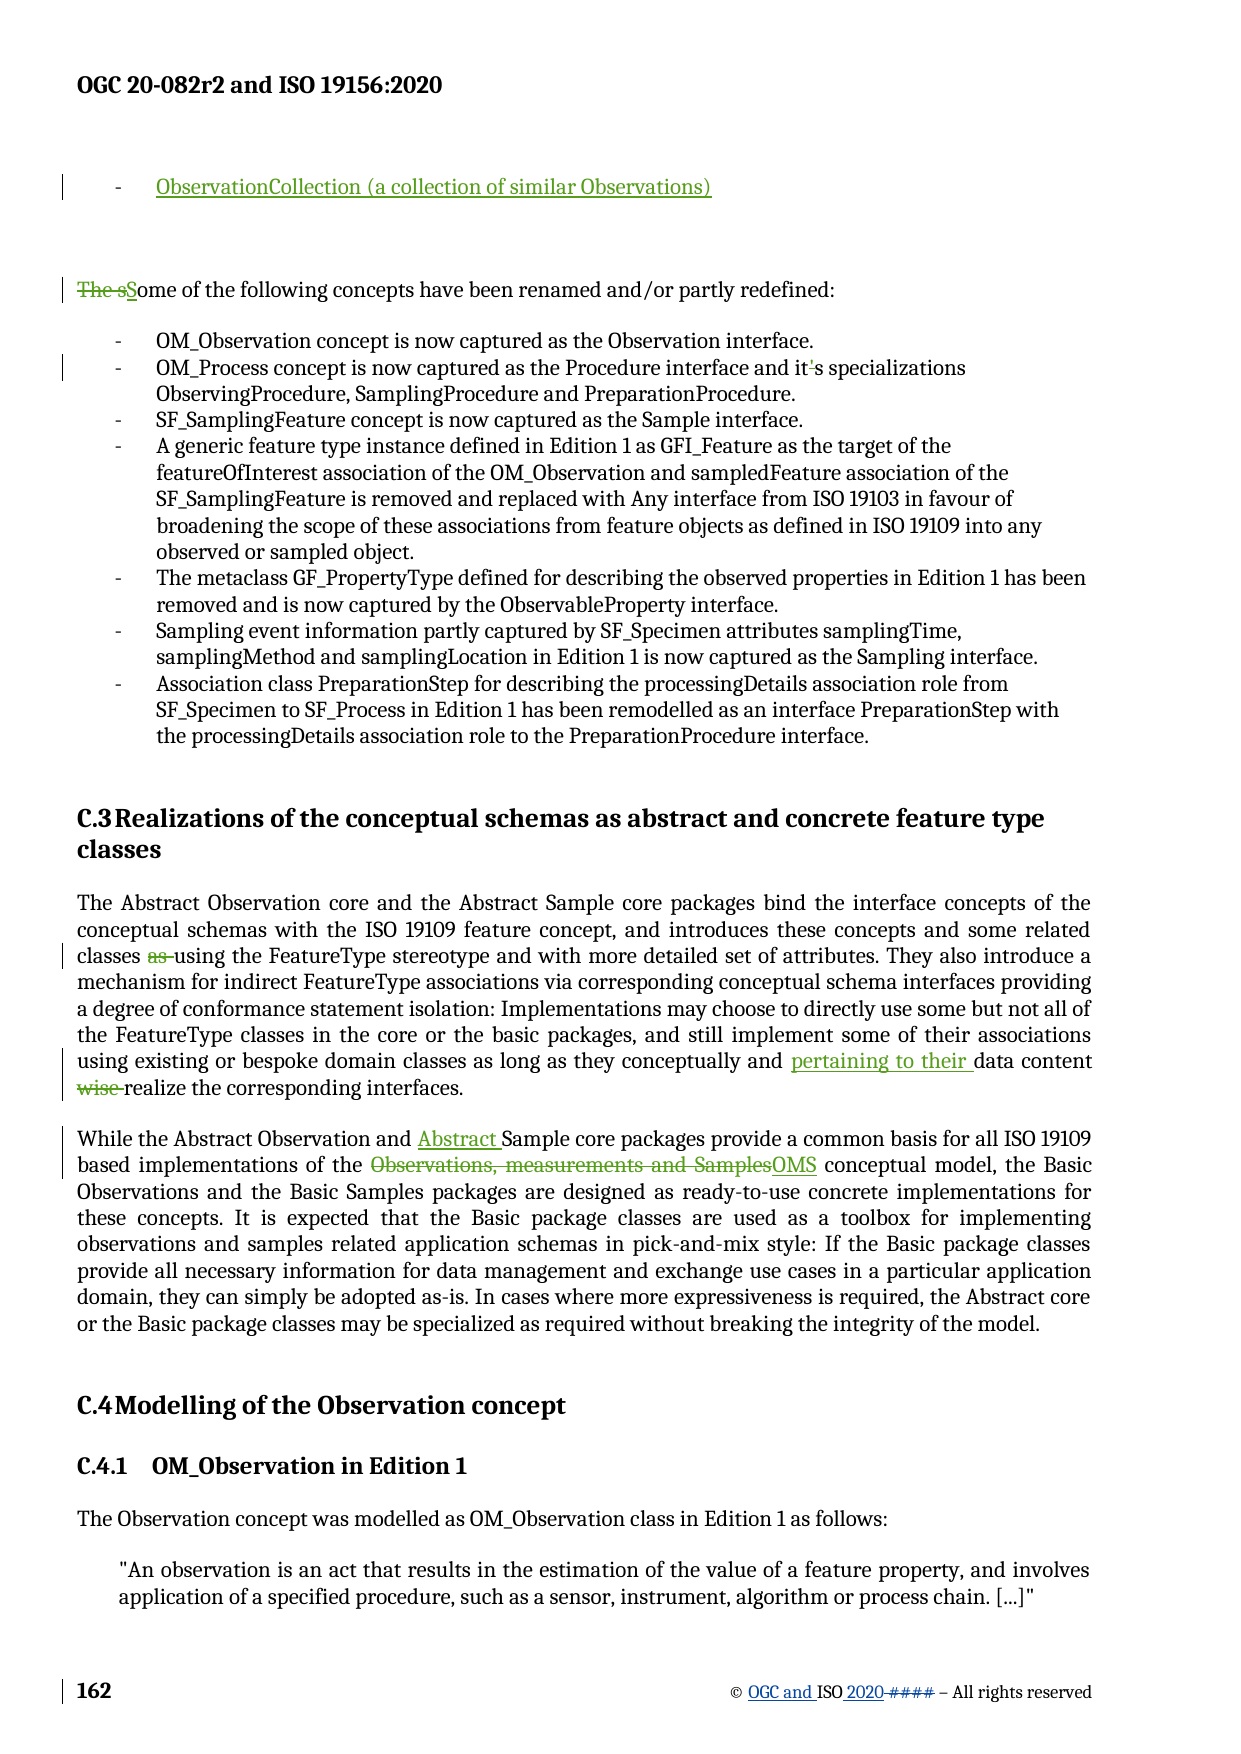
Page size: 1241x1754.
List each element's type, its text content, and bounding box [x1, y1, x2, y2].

text The Observation concept was modelled as OM_Observation class in Edition 1 as follows: [77, 1506, 1092, 1532]
list A generic feature type instance defined in Edition 1 as GFI_Feature as the target of the featureOfInterest association of the OM_Observation and sampledFeature association of the SF_SamplingFeature is removed and replaced with Any interface from ISO 19103 in favour of broadening the scope of these associations from feature objects as defined in ISO 19109 into any observed or sampled object. [114, 433, 1092, 565]
text Modelling of the Observation concept [77, 1390, 1092, 1421]
list The metaclass GF_PropertyType defined for describing the observed properties in Edition 1 has been removed and is now captured by the ObservableProperty interface. [114, 565, 1092, 618]
list OM_Process concept is now captured as the Procedure interface and its specializations ObservingProcedure, SamplingProcedure and PreparationProcedure. [114, 354, 1092, 407]
list Association class PreparationStep for describing the processingDetails association role from SF_Specimen to SF_Process in Edition 1 has been remodelled as an interface PreparationStep with the processingDetails association role to the PreparationProcedure interface. [114, 671, 1092, 749]
text OM_Observation in Edition 1 [77, 1452, 1092, 1481]
text Realizations of the conceptual schemas as abstract and concrete feature type classes [77, 803, 1092, 865]
list SF_SamplingFeature concept is now captured as the Sample interface. [114, 407, 1092, 433]
list OM_Observation concept is now captured as the Observation interface. [114, 328, 1092, 354]
text While the Abstract Observation and Sample core packages provide a common basis for all ISO 19109 based implementations of the conceptual model, the Basic Observations and the Basic Samples packages are designed as ready-to-use concrete implementations for these concepts. It is expected that the Basic package classes are used as a toolbox for implementing observations and samples related application schemas in pick-and-mix style: If the Basic package classes provide all necessary information for data management and exchange use cases in a particular application domain, they can simply be adopted as-is. In cases where more expressiveness is required, the Abstract core or the Basic package classes may be specialized as required without breaking the integrity of the model. [77, 1126, 1092, 1337]
text ome of the following concepts have been renamed and/or partly redefined: [77, 277, 1092, 303]
text "An observation is an act that results in the estimation of the value of a feature property, and involves application of a specified procedure, such as a sensor, instrument, algorithm or process chain. [...]" [119, 1557, 1092, 1610]
list Sampling event information partly captured by SF_Specimen attributes samplingTime, samplingMethod and samplingLocation in Edition 1 is now captured as the Sampling interface. [114, 618, 1092, 671]
text The Abstract Observation core and the Abstract Sample core packages bind the interface concepts of the conceptual schemas with the ISO 19109 feature concept, and introduces these concepts and some related classes using the FeatureType stereotype and with more detailed set of attributes. They also introduce a mechanism for indirect FeatureType associations via corresponding conceptual schema interfaces providing a degree of conformance statement isolation: Implementations may choose to directly use some but not all of the FeatureType classes in the core or the basic packages, and still implement some of their associations using existing or bespoke domain classes as long as they conceptually and data content realize the corresponding interfaces. [77, 890, 1092, 1101]
